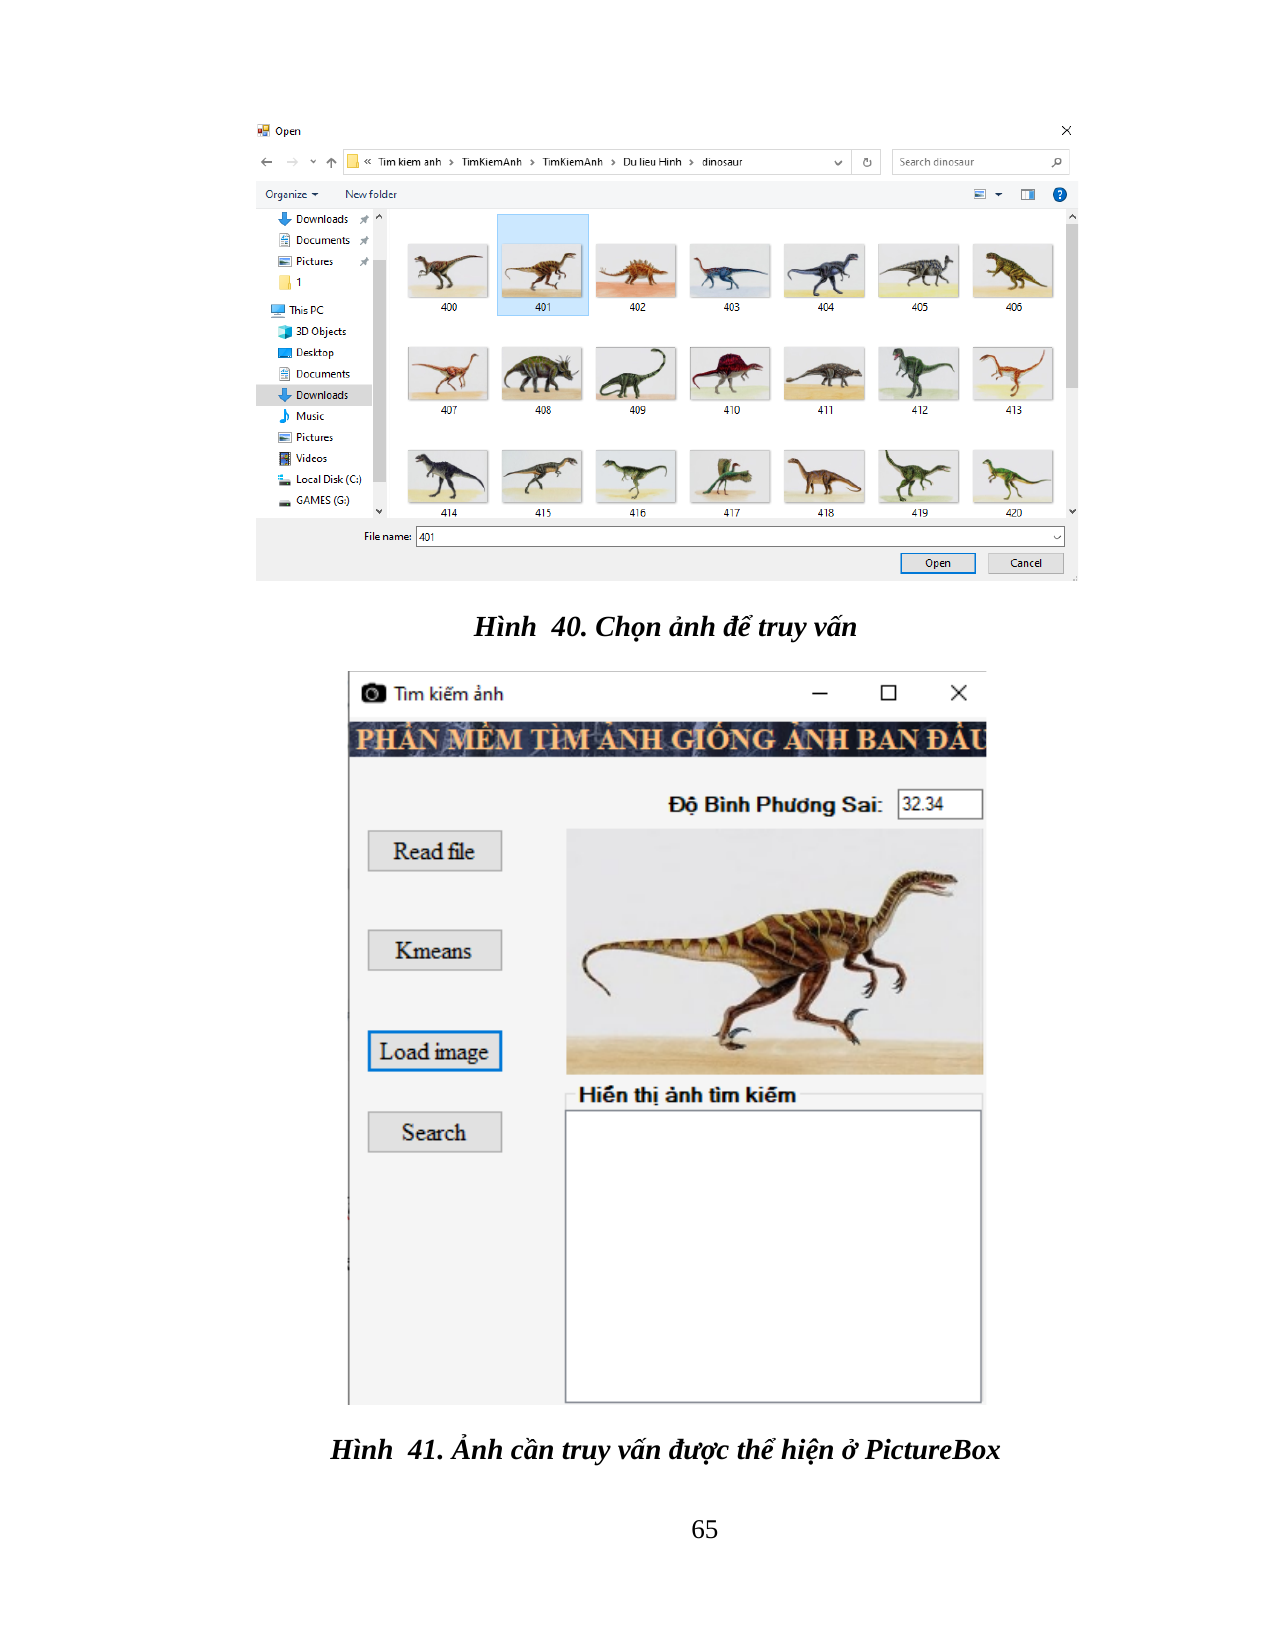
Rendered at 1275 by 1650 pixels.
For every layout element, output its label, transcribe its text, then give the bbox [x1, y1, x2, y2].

picture [256, 118, 1079, 581]
text Hình 40. Chọn ảnh để truy vấn [177, 609, 1157, 642]
picture [347, 671, 987, 1405]
text Hình 41. Ảnh cần truy vấn được thể hiện ở PictureBox [177, 1432, 1157, 1466]
